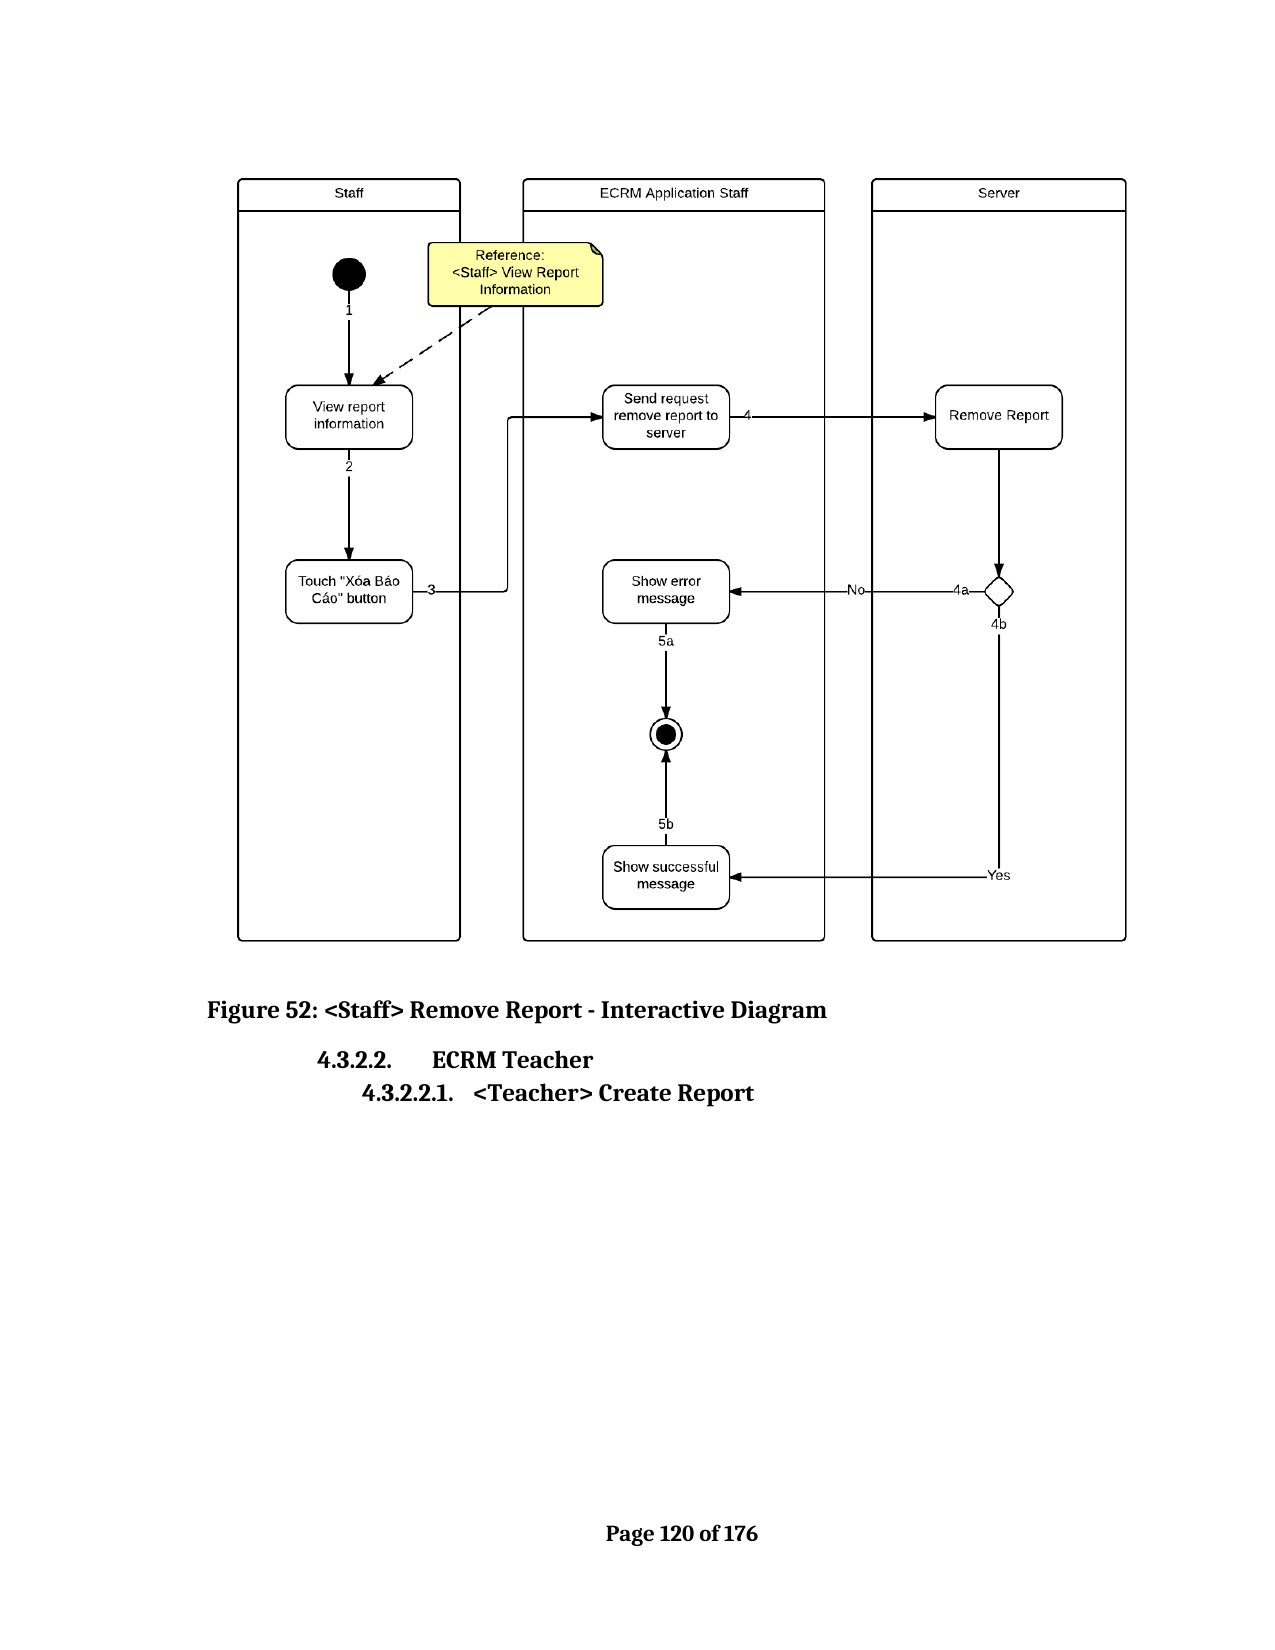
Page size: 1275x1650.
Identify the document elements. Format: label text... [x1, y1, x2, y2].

list <Teacher> Create Report [454, 1079, 1157, 1107]
picture [206, 147, 1157, 972]
list ECRM Teacher [317, 1046, 1157, 1074]
